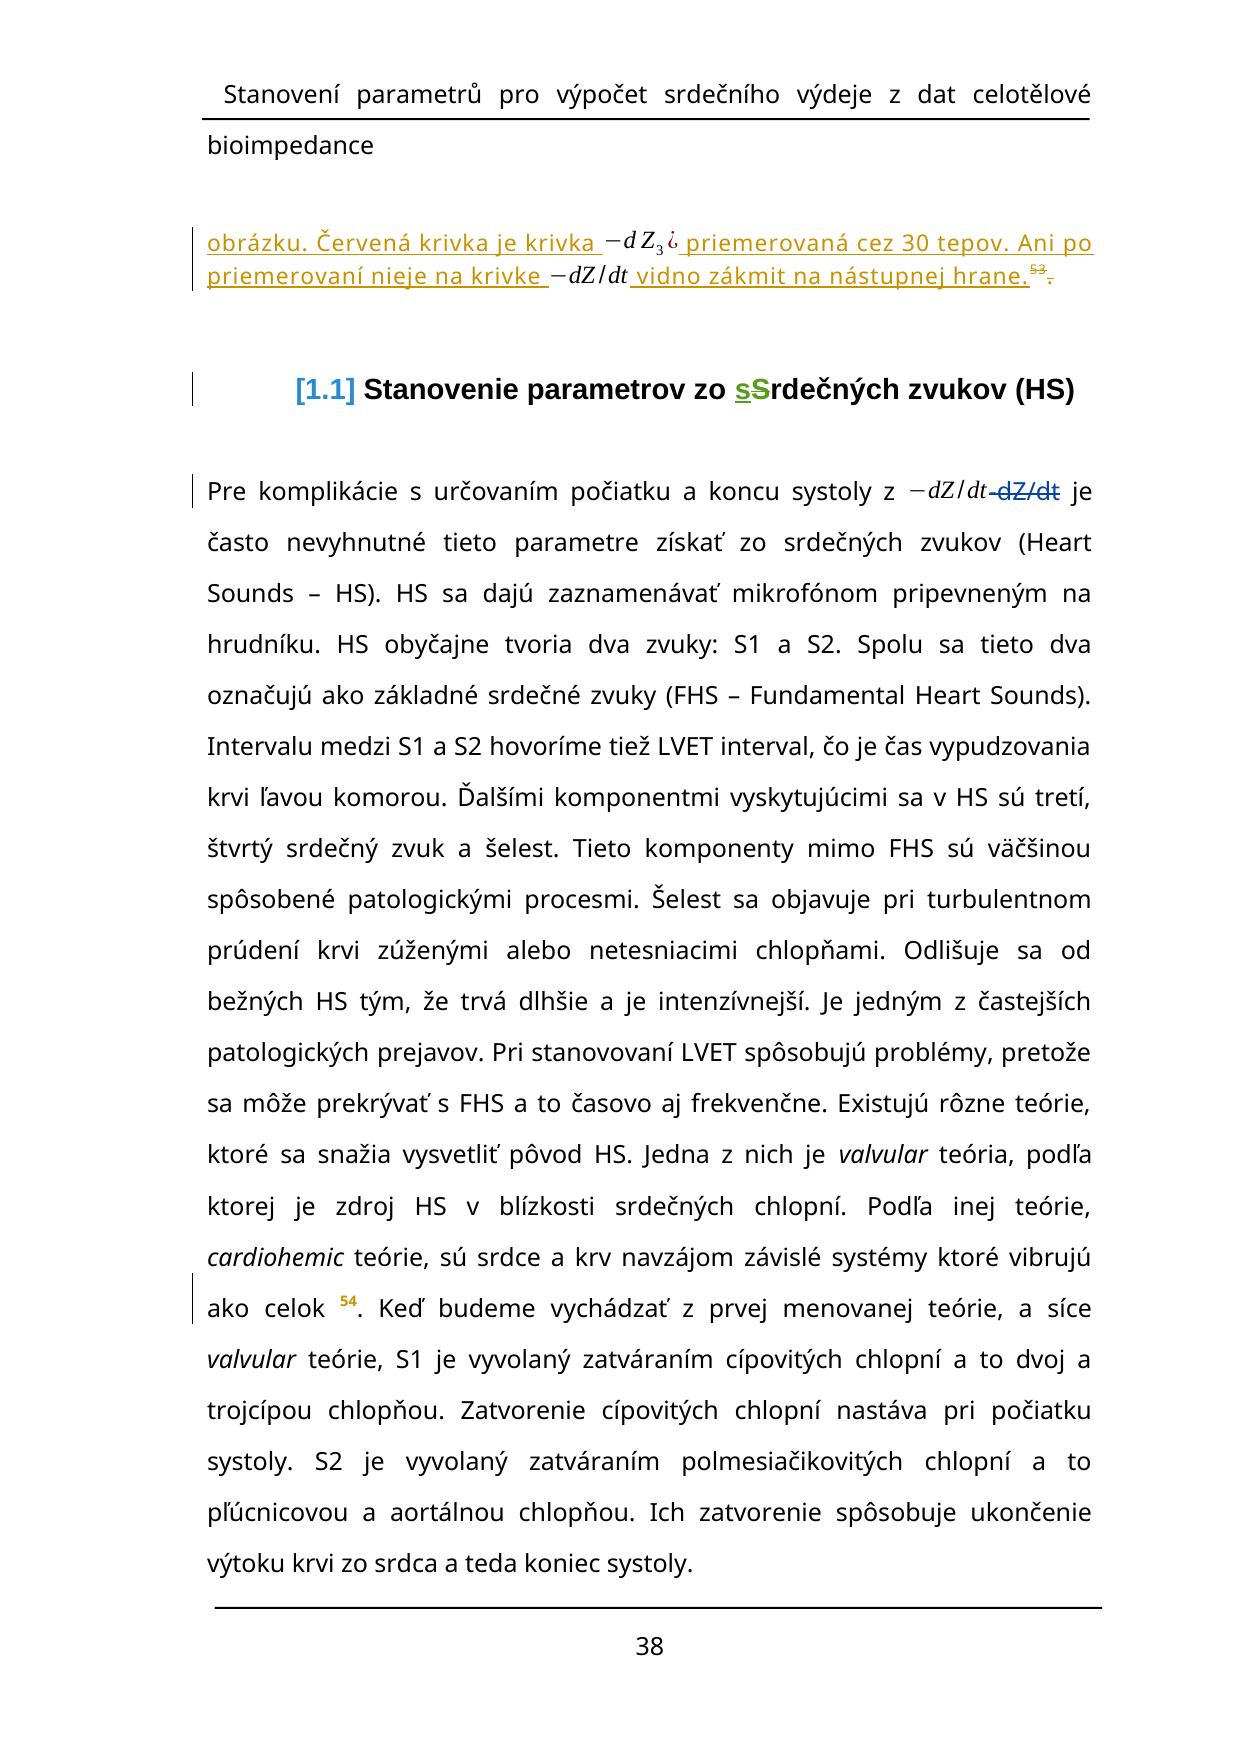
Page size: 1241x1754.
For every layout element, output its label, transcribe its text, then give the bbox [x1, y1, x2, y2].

subtitle Stanovenie parametrov zo rdečných zvukov (HS) [295, 372, 1092, 406]
text Pre komplikácie s určovaním počiatku a koncu systoly z je často nevyhnutné tieto parametre získať zo srdečných zvukov (Heart Sounds – HS). HS sa dajú zaznamenávať mikrofónom pripevneným na hrudníku. HS obyčajne tvoria dva zvuky: S1 a S2. Spolu sa tieto dva označujú ako základné srdečné zvuky (FHS – Fundamental Heart Sounds). Intervalu medzi S1 a S2 hovoríme tiež LVET interval, čo je čas vypudzovania krvi ľavou komorou. Ďalšími komponentmi vyskytujúcimi sa v HS sú tretí, štvrtý srdečný zvuk a šelest. Tieto komponenty mimo FHS sú väčšinou spôsobené patologickými procesmi. Šelest sa objavuje pri turbulentnom prúdení krvi zúženými alebo netesniacimi chlopňami. Odlišuje sa od bežných HS tým, že trvá dlhšie a je intenzívnejší. Je jedným z častejších patologických prejavov. Pri stanovovaní LVET spôsobujú problémy, pretože sa môže prekrývať s FHS a to časovo aj frekvenčne. Existujú rôzne teórie, ktoré sa snažia vysvetliť pôvod HS. Jedna z nich je valvular teória, podľa ktorej je zdroj HS v blízkosti srdečných chlopní. Podľa inej teórie, cardiohemic teórie, sú srdce a krv navzájom závislé systémy ktoré vibrujú ako celok 54. Keď budeme vychádzať z prvej menovanej teórie, a síce valvular teórie, S1 je vyvolaný zatváraním cípovitých chlopní a to dvoj a trojcípou chlopňou. Zatvorenie cípovitých chlopní nastáva pri počiatku systoly. S2 je vyvolaný zatváraním polmesiačikovitých chlopní a to pľúcnicovou a aortálnou chlopňou. Ich zatvorenie spôsobuje ukončenie výtoku krvi zo srdca a teda koniec systoly. [207, 474, 1092, 1579]
